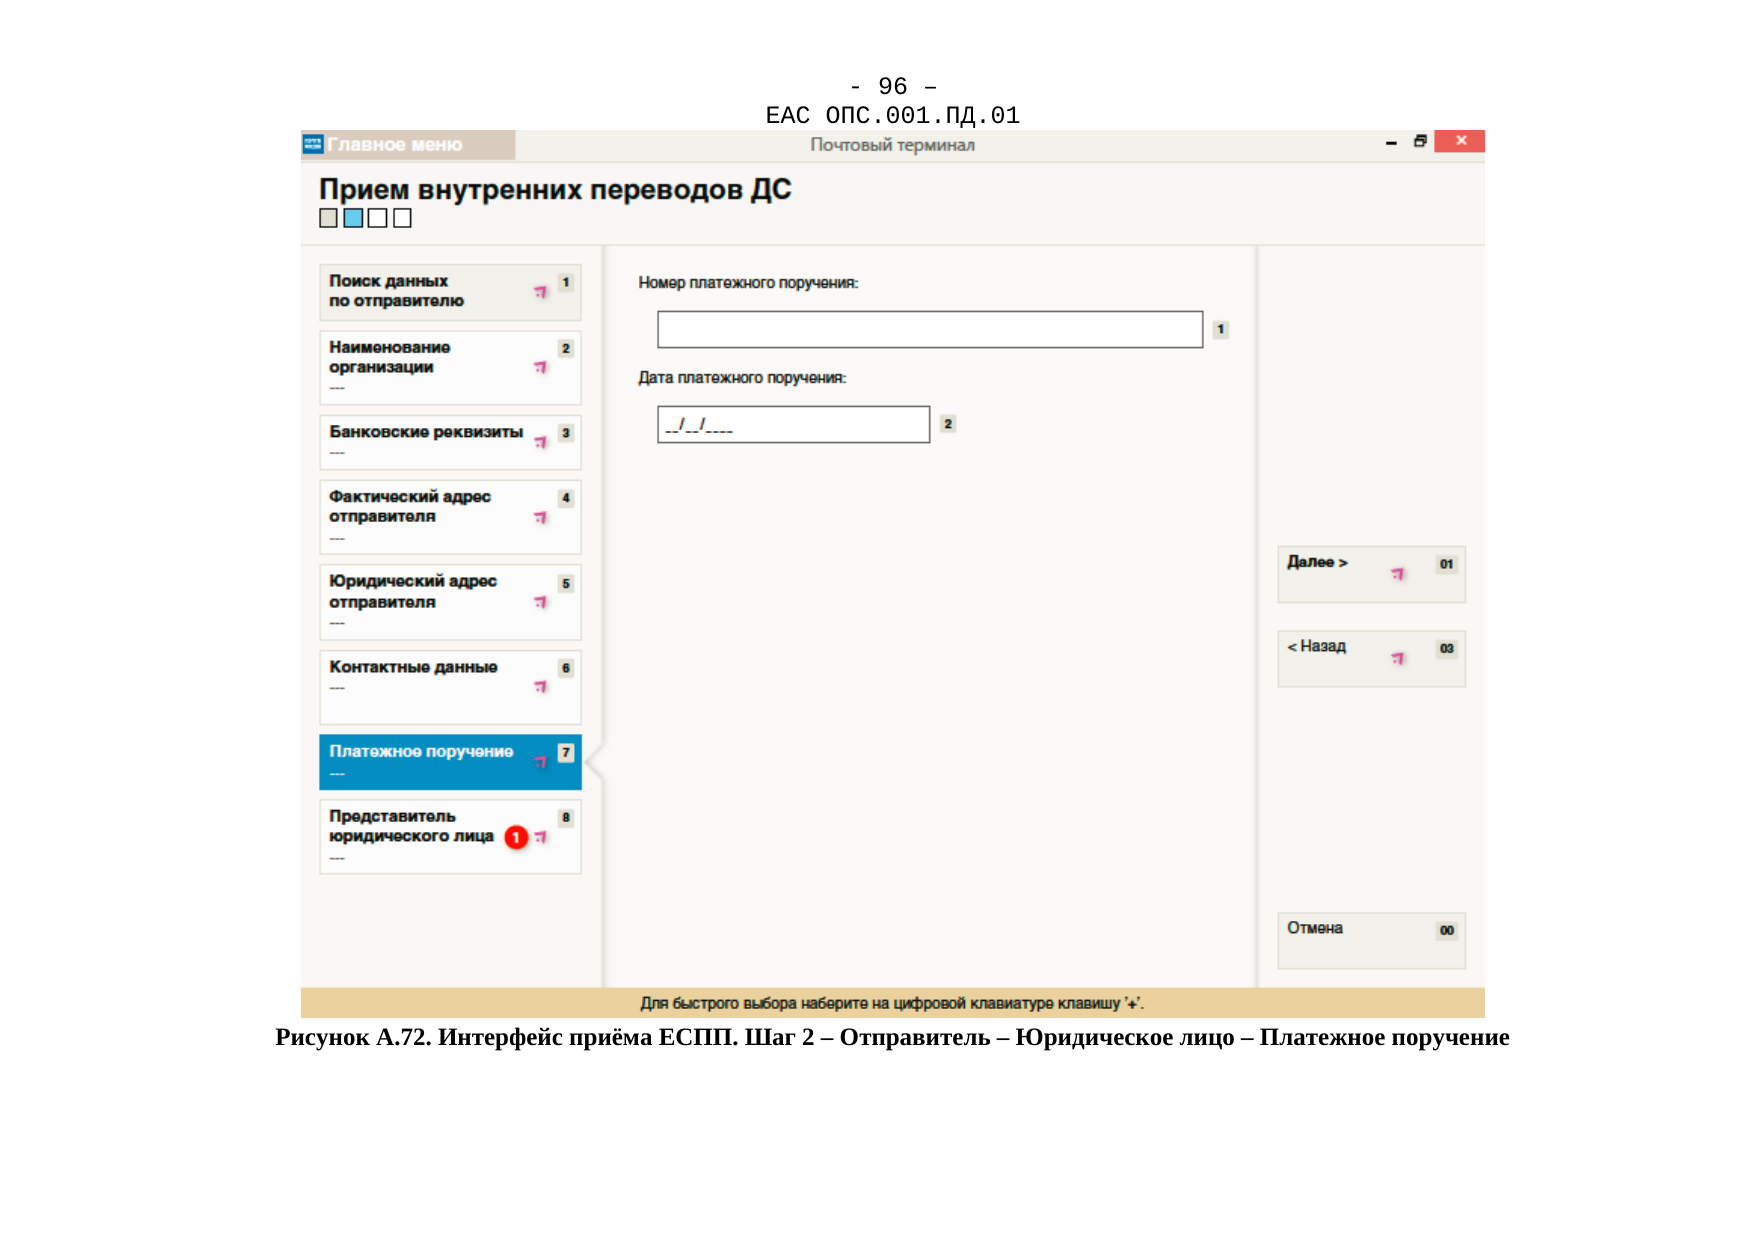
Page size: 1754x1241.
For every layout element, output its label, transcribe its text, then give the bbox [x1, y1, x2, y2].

picture [300, 130, 1485, 1018]
text Рисунок А.72. Интерфейс приёма ЕСПП. Шаг 2 – Отправитель – Юридическое лицо – Платежное поручение [150, 1022, 1636, 1051]
